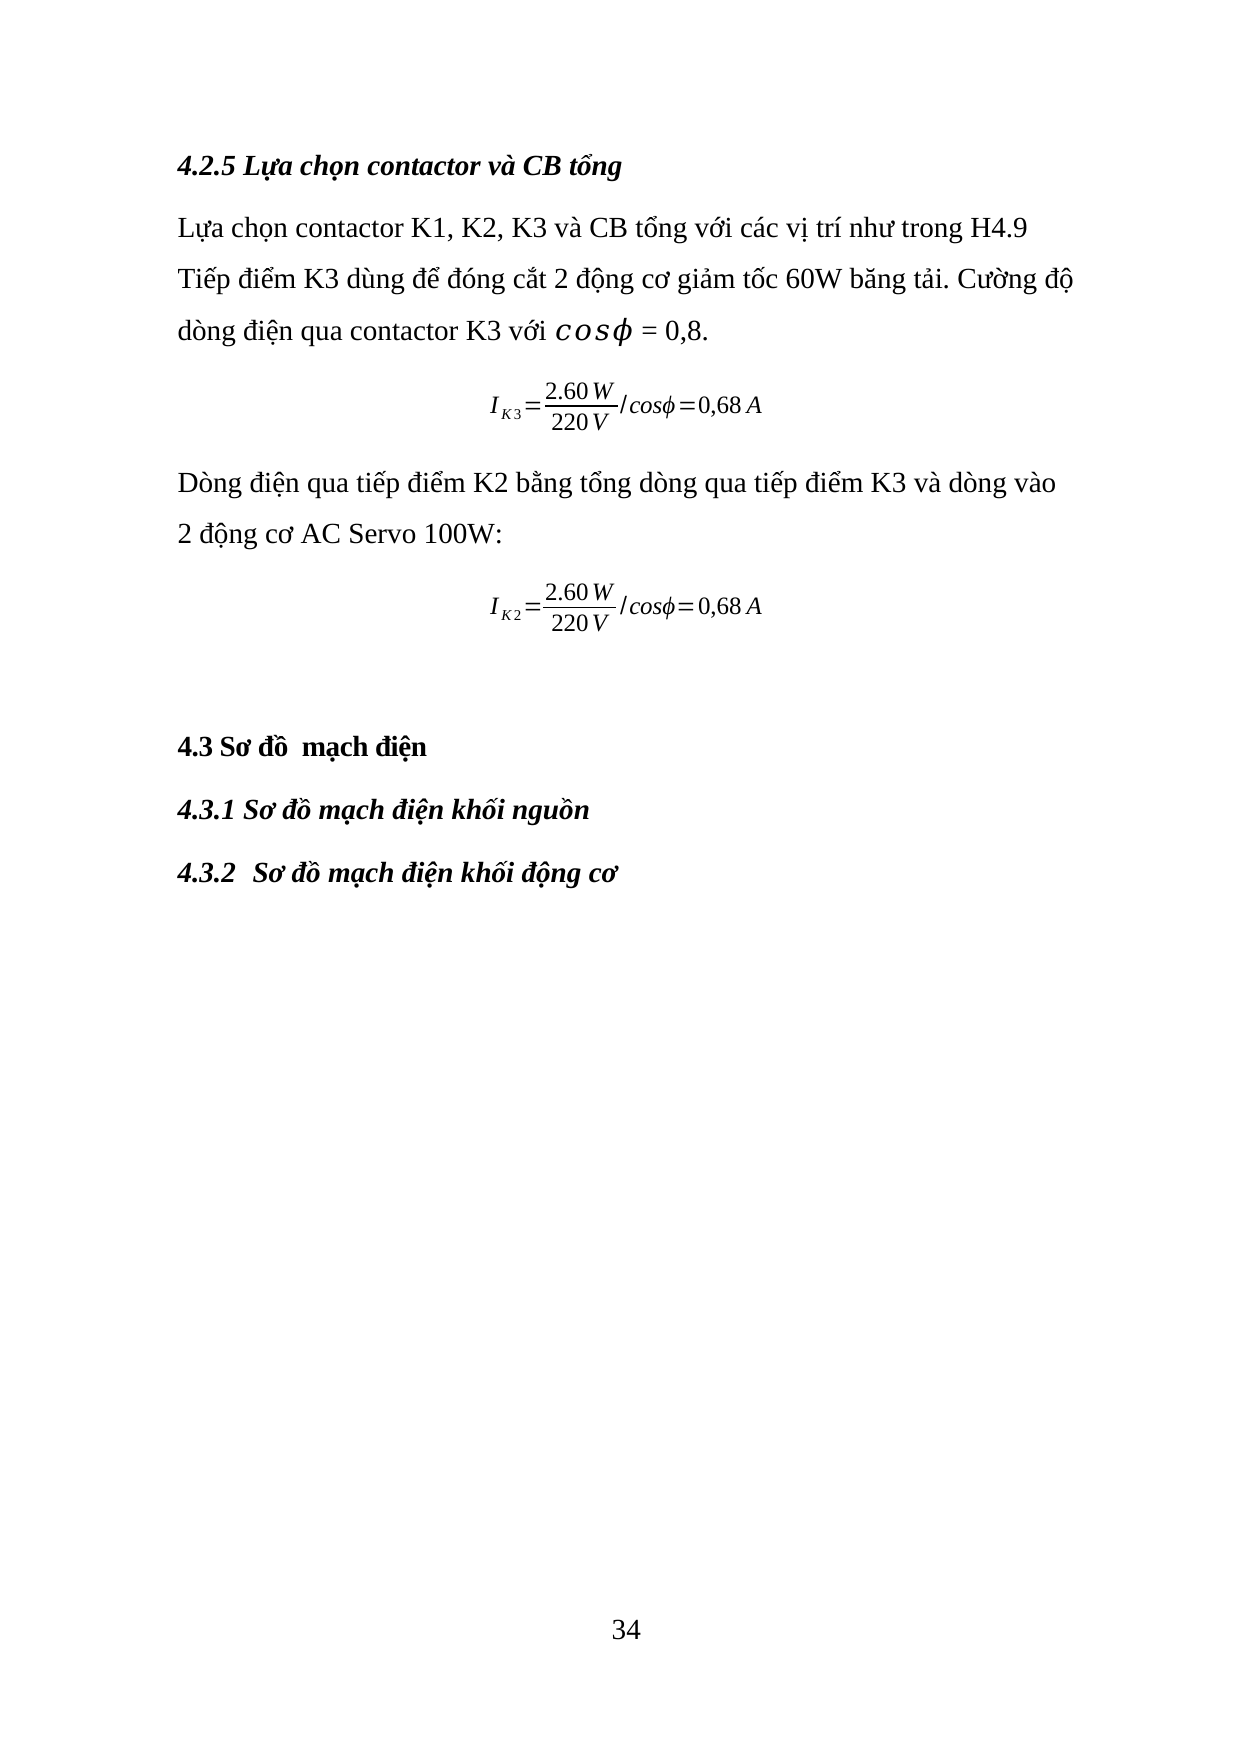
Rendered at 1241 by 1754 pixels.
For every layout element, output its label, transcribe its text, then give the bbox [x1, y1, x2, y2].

subtitle 4.3 Sơ đồ mạch điện [177, 729, 1075, 763]
text Dòng điện qua tiếp điểm K2 bằng tổng dòng qua tiếp điểm K3 và dòng vào 2 động cơ AC Servo 100W: [177, 465, 1075, 549]
subtitle Sơ đồ mạch điện khối động cơ [177, 855, 1075, 889]
subtitle 4.2.5 Lựa chọn contactor và CB tổng [177, 148, 1075, 181]
text Lựa chọn contactor K1, K2, K3 và CB tổng với các vị trí như trong H4.9 Tiếp điểm K3 dùng để đóng cắt 2 động cơ giảm tốc 60W băng tải. Cường độ dòng điện qua contactor K3 với 𝑐𝑜𝑠𝜙 = 0,8. [177, 211, 1075, 347]
subtitle 4.3.1 Sơ đồ mạch điện khối nguồn [177, 792, 1075, 826]
